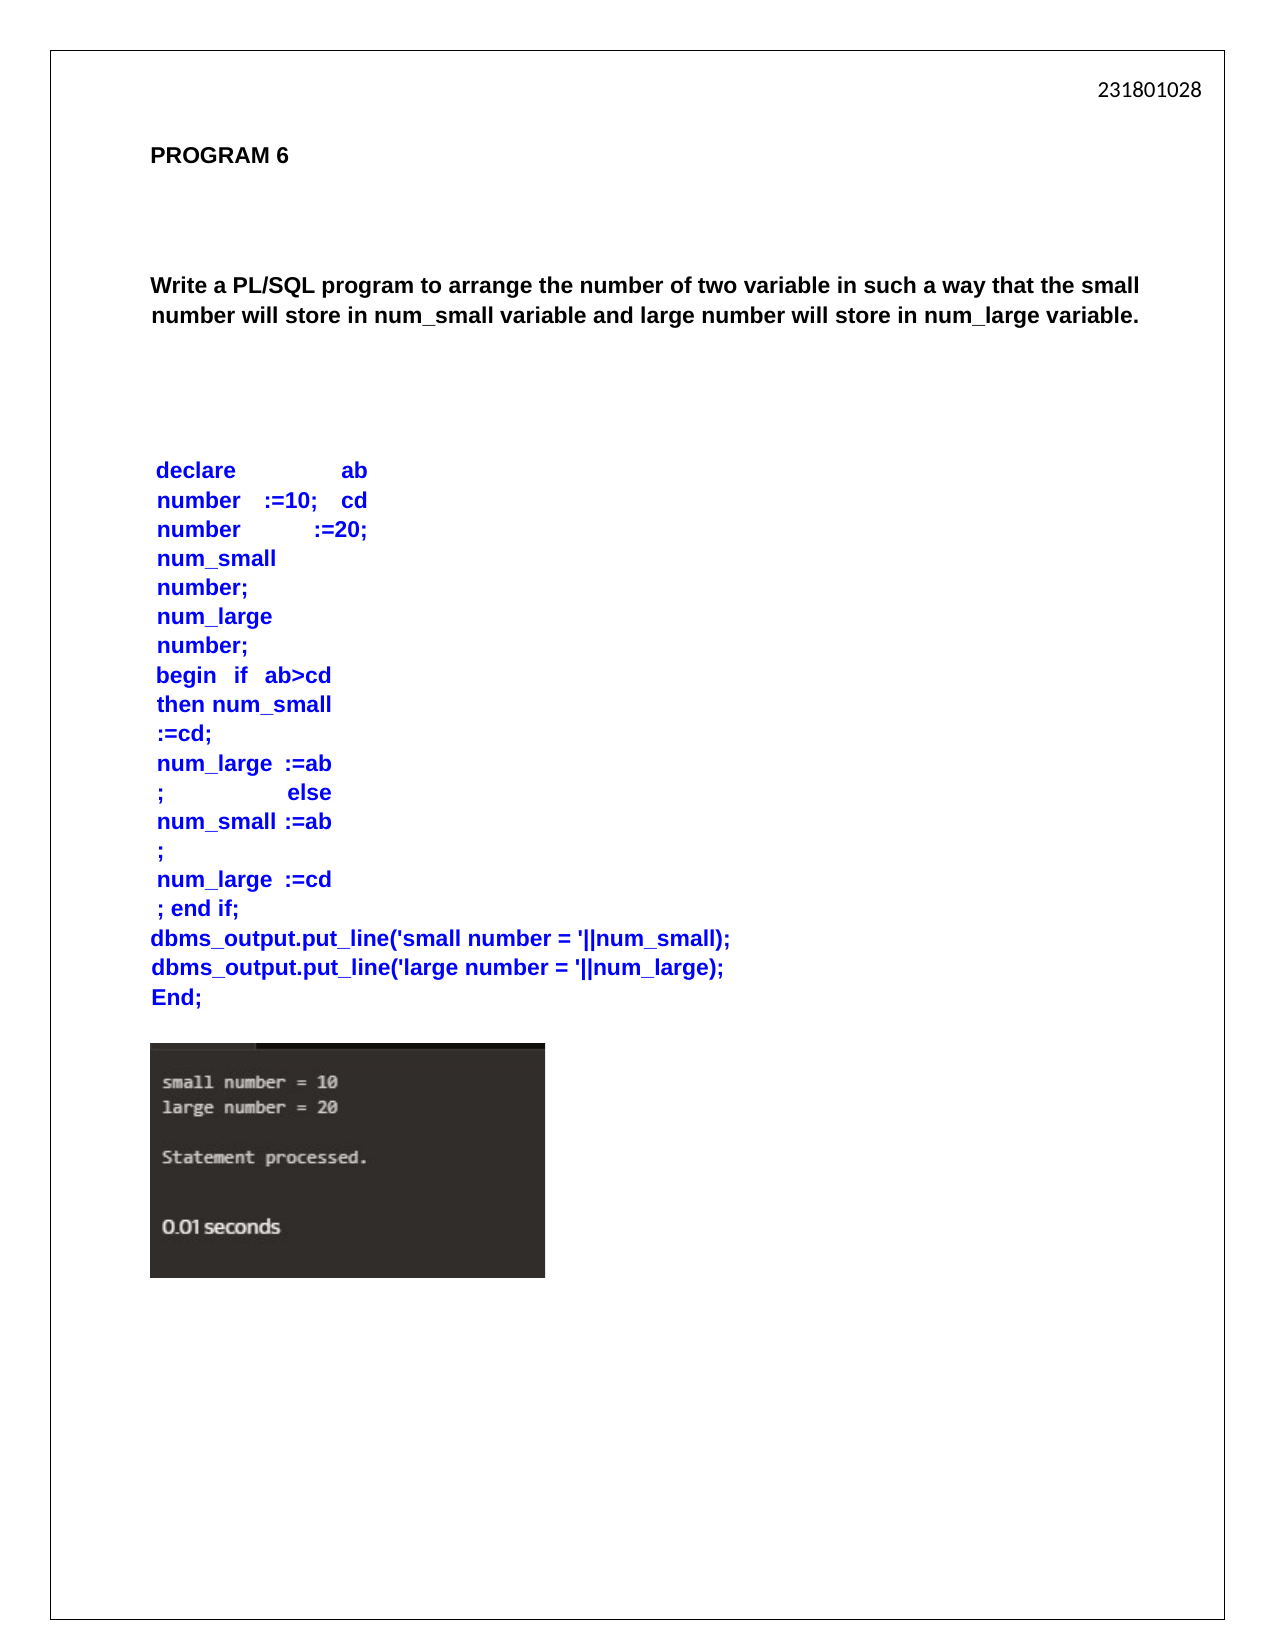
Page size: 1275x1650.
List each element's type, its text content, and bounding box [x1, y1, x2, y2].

text Write a PL/SQL program to arrange the number of two variable in such a way that the small number will store in num_small variable and large number will store in num_large variable. [150, 272, 1141, 328]
text PROGRAM 6 [150, 142, 1193, 168]
picture [150, 1043, 546, 1278]
text begin if ab>cd then num_small :=cd; num_large :=ab; else num_small :=ab; num_large :=cd; end if; [156, 662, 332, 922]
text declare ab number :=10; cd number :=20; num_small number; num_large number; [156, 457, 368, 659]
text dbms_output.put_line('small number = '||num_small); dbms_output.put_line('large number = '||num_large); End; [150, 925, 781, 1010]
